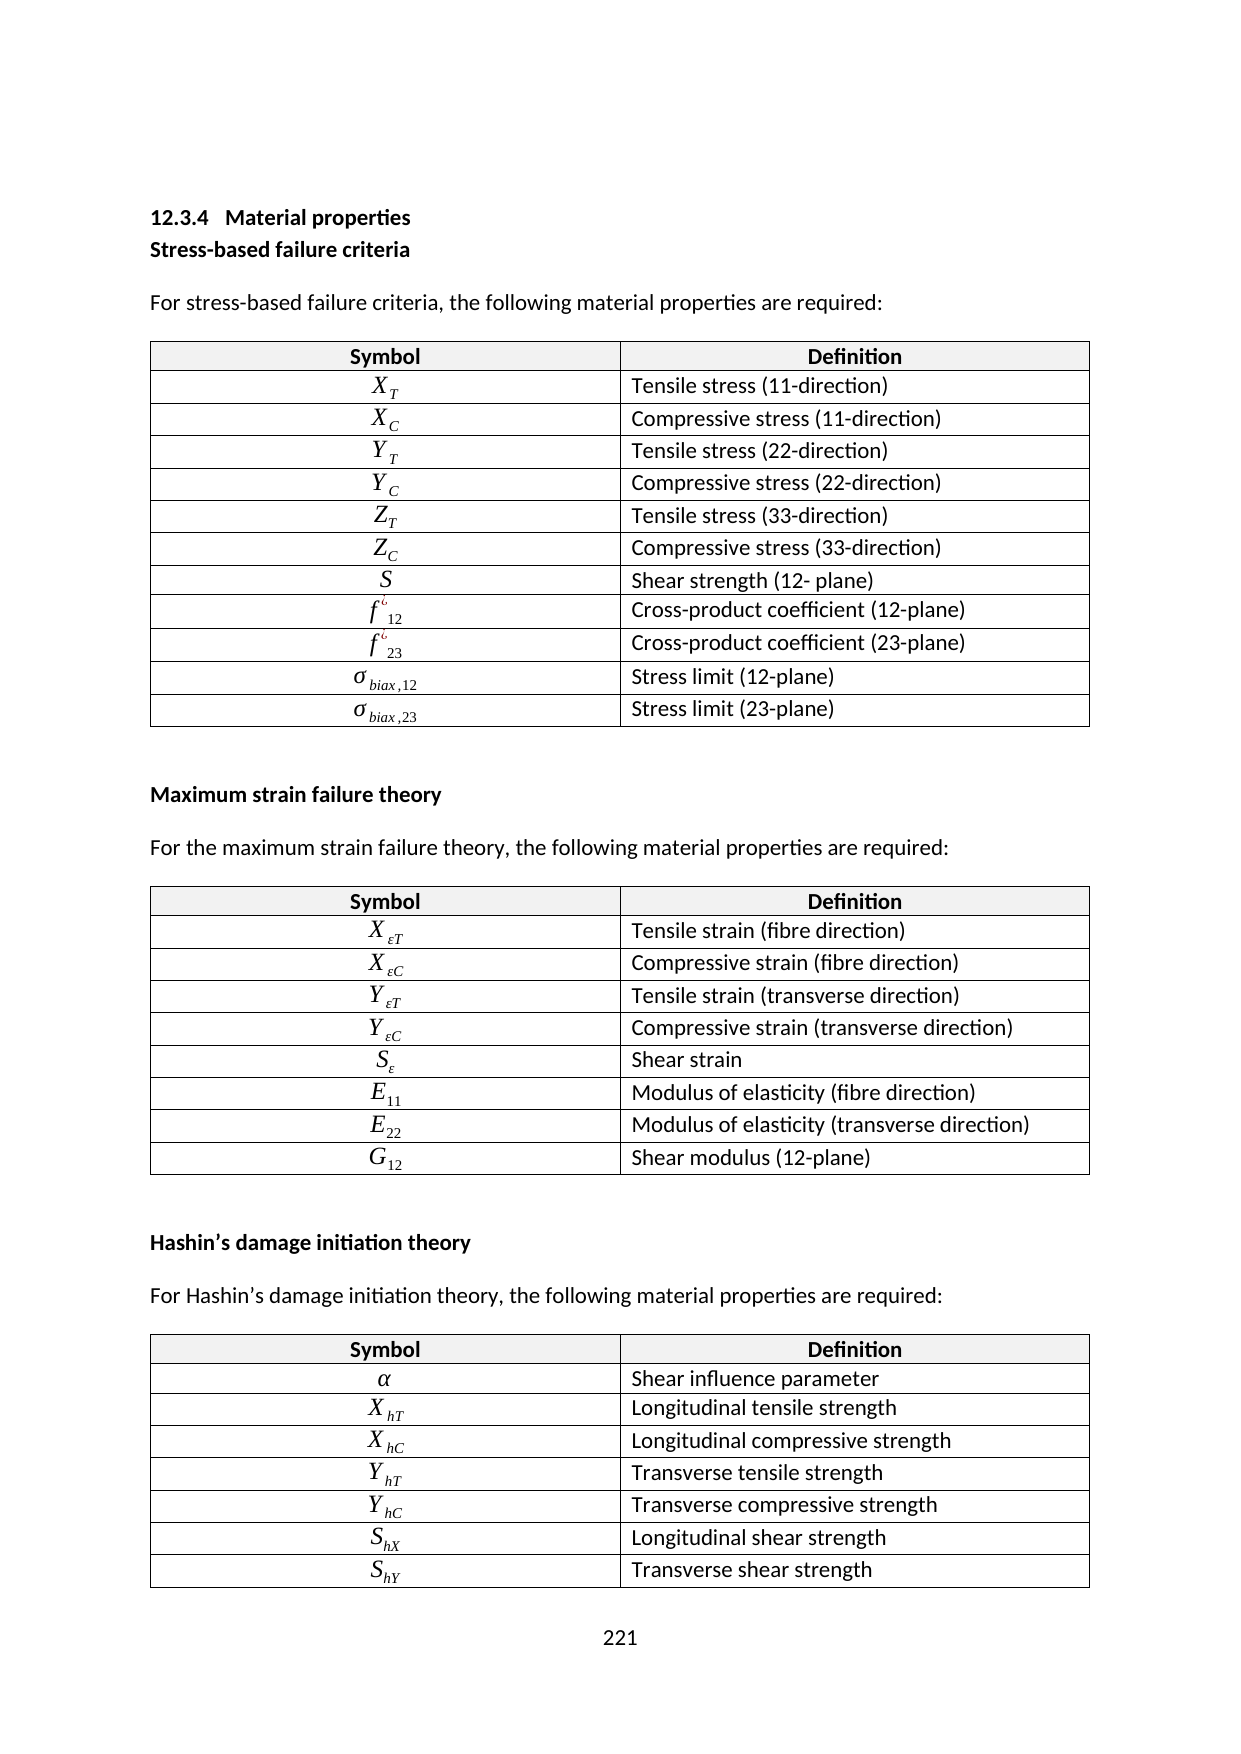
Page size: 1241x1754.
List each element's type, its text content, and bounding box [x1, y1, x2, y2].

text Hashin’s damage initiation theory [150, 1228, 1090, 1256]
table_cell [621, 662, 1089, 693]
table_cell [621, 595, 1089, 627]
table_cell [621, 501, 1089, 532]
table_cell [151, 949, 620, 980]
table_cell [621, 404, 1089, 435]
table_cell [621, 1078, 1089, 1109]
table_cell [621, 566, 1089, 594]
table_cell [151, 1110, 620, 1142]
text For the maximum strain failure theory, the following material properties are required: [150, 833, 1090, 861]
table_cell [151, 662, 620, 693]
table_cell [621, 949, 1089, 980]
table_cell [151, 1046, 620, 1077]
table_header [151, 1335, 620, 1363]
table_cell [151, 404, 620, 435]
text For stress-based failure criteria, the following material properties are required: [150, 288, 1090, 316]
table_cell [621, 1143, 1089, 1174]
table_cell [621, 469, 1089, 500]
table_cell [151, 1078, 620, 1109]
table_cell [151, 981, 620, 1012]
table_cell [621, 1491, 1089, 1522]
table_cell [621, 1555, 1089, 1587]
text Stress-based failure criteria [150, 235, 1090, 263]
text For Hashin’s damage initiation theory, the following material properties are required: [150, 1281, 1090, 1309]
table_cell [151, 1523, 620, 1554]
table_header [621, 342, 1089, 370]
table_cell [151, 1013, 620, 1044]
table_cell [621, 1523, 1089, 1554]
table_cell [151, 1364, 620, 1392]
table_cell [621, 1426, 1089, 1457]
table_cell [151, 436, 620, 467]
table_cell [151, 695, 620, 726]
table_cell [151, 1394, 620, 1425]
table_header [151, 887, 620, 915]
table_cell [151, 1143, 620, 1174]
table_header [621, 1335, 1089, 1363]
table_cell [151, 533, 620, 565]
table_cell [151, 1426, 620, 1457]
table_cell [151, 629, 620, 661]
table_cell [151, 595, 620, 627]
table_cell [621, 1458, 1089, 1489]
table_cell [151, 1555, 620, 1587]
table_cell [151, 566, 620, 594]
subtitle 12.3.4 Material properties [150, 203, 1090, 231]
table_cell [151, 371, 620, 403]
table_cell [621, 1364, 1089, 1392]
text Maximum strain failure theory [150, 780, 1090, 808]
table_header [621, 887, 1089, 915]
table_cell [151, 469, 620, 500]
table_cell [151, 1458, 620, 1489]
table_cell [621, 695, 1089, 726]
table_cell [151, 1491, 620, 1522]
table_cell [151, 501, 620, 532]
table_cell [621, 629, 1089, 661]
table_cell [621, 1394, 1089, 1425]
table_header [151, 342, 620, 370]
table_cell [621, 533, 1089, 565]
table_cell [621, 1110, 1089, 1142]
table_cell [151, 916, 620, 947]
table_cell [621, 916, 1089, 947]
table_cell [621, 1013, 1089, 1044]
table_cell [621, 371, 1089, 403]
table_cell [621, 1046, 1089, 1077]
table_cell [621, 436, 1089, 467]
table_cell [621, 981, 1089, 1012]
